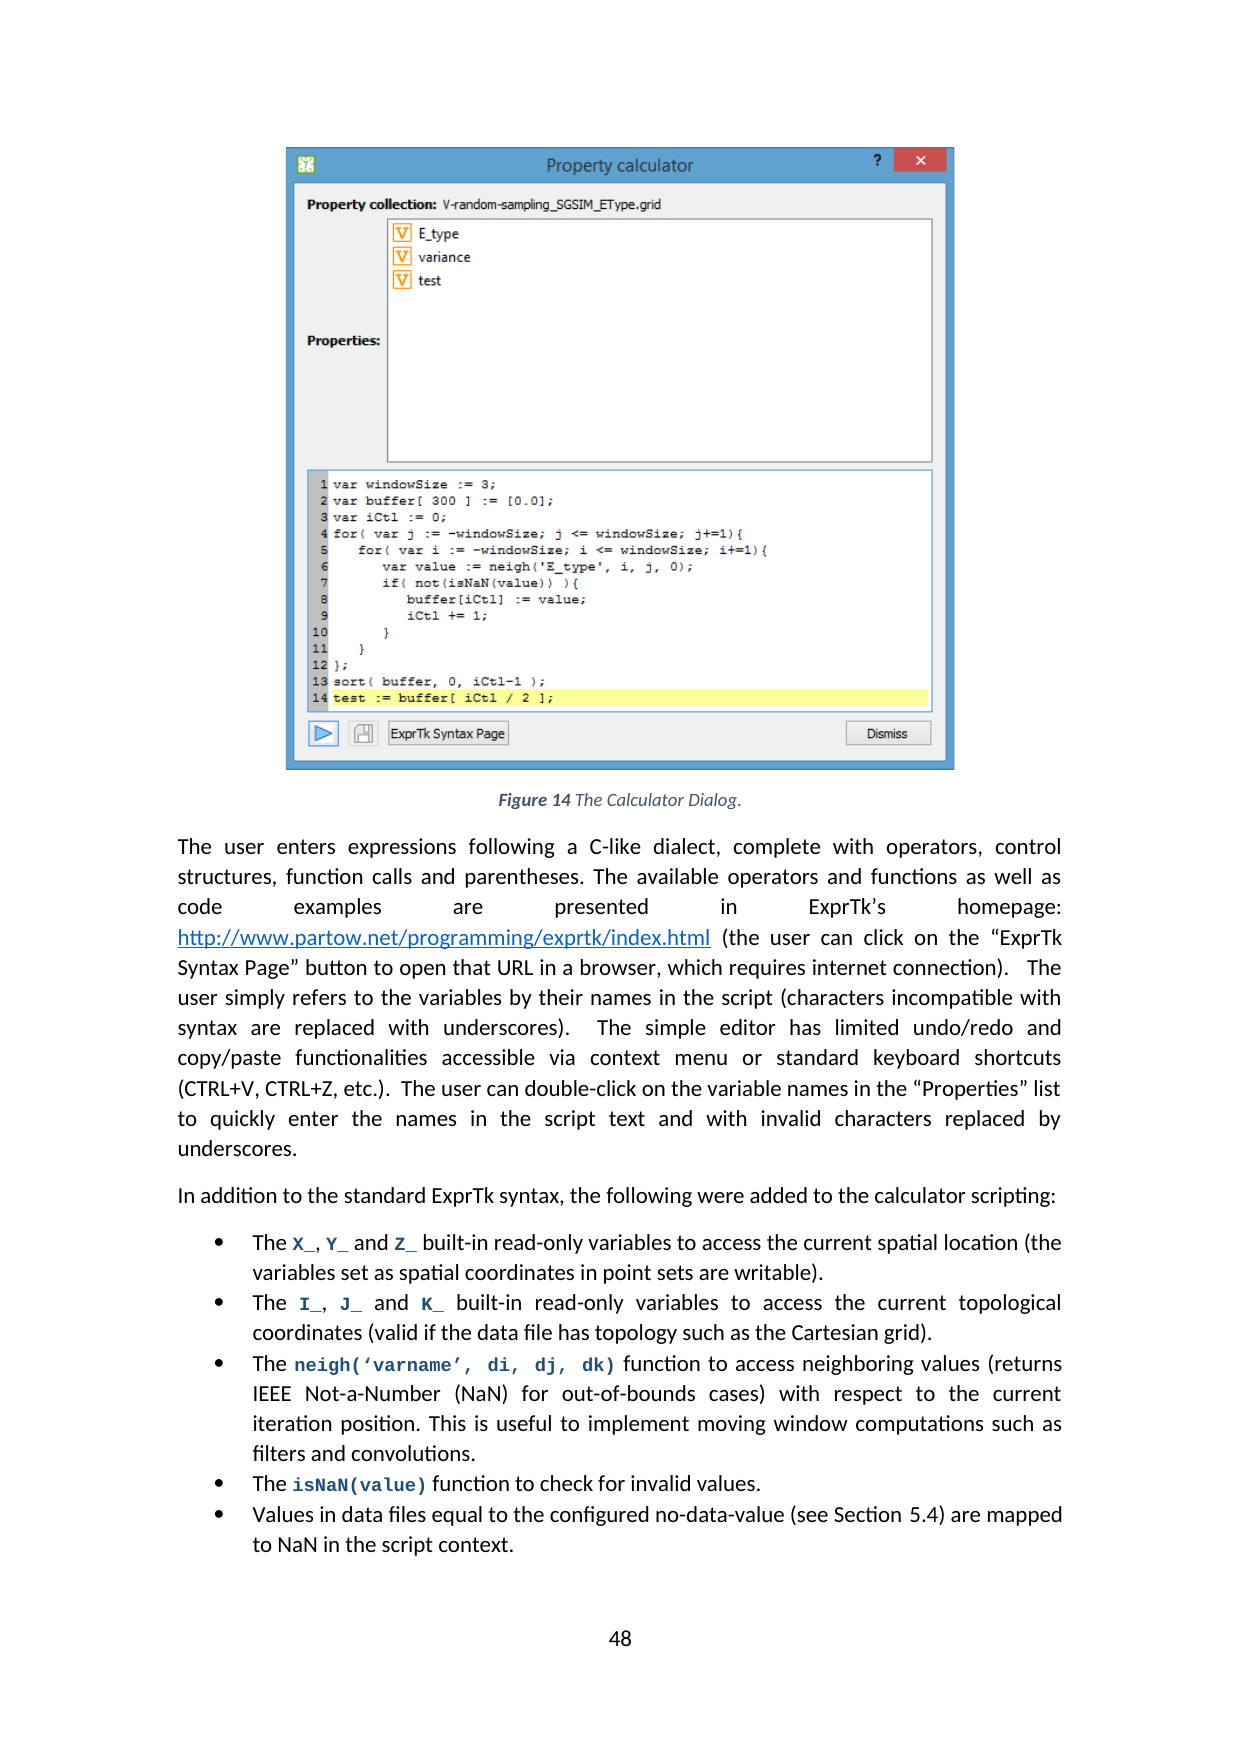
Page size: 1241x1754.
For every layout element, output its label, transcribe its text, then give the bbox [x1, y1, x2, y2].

list The isNaN(value) function to check for invalid values. [215, 1469, 1063, 1498]
text In addition to the standard ExprTk syntax, the following were added to the calculator scripting: [177, 1181, 1063, 1209]
text The user enters expressions following a C-like dialect, complete with operators, control structures, function calls and parentheses. The available operators and functions as well as code examples are presented in ExprTk’s homepage: http://www.partow.net/programming/exprtk/index.html (the user can click on the “ExprTk Syntax Page” button to open that URL in a browser, which requires internet connection). The user simply refers to the variables by their names in the script (characters incompatible with syntax are replaced with underscores). The simple editor has limited undo/redo and copy/paste functionalities accessible via context menu or standard keyboard shortcuts (CTRL+V, CTRL+Z, etc.). The user can double-click on the variable names in the “Properties” list to quickly enter the names in the script text and with invalid characters replaced by underscores. [177, 832, 1063, 1162]
list The I_, J_ and K_ built-in read-only variables to access the current topological coordinates (valid if the data file has topology such as the Cartesian grid). [215, 1288, 1063, 1347]
list Values in data files equal to the configured no-data-value (see Section 5.4) are mapped to NaN in the script context. [215, 1500, 1063, 1558]
text Figure 14 The Calculator Dialog. [177, 788, 1063, 811]
picture [285, 147, 955, 770]
list The X_, Y_ and Z_ built-in read-only variables to access the current spatial location (the variables set as spatial coordinates in point sets are writable). [215, 1228, 1063, 1286]
list The neigh(‘varname’, di, dj, dk) function to access neighboring values (returns IEEE Not-a-Number (NaN) for out-of-bounds cases) with respect to the current iteration position. This is useful to implement moving window computations such as filters and convolutions. [215, 1349, 1063, 1467]
